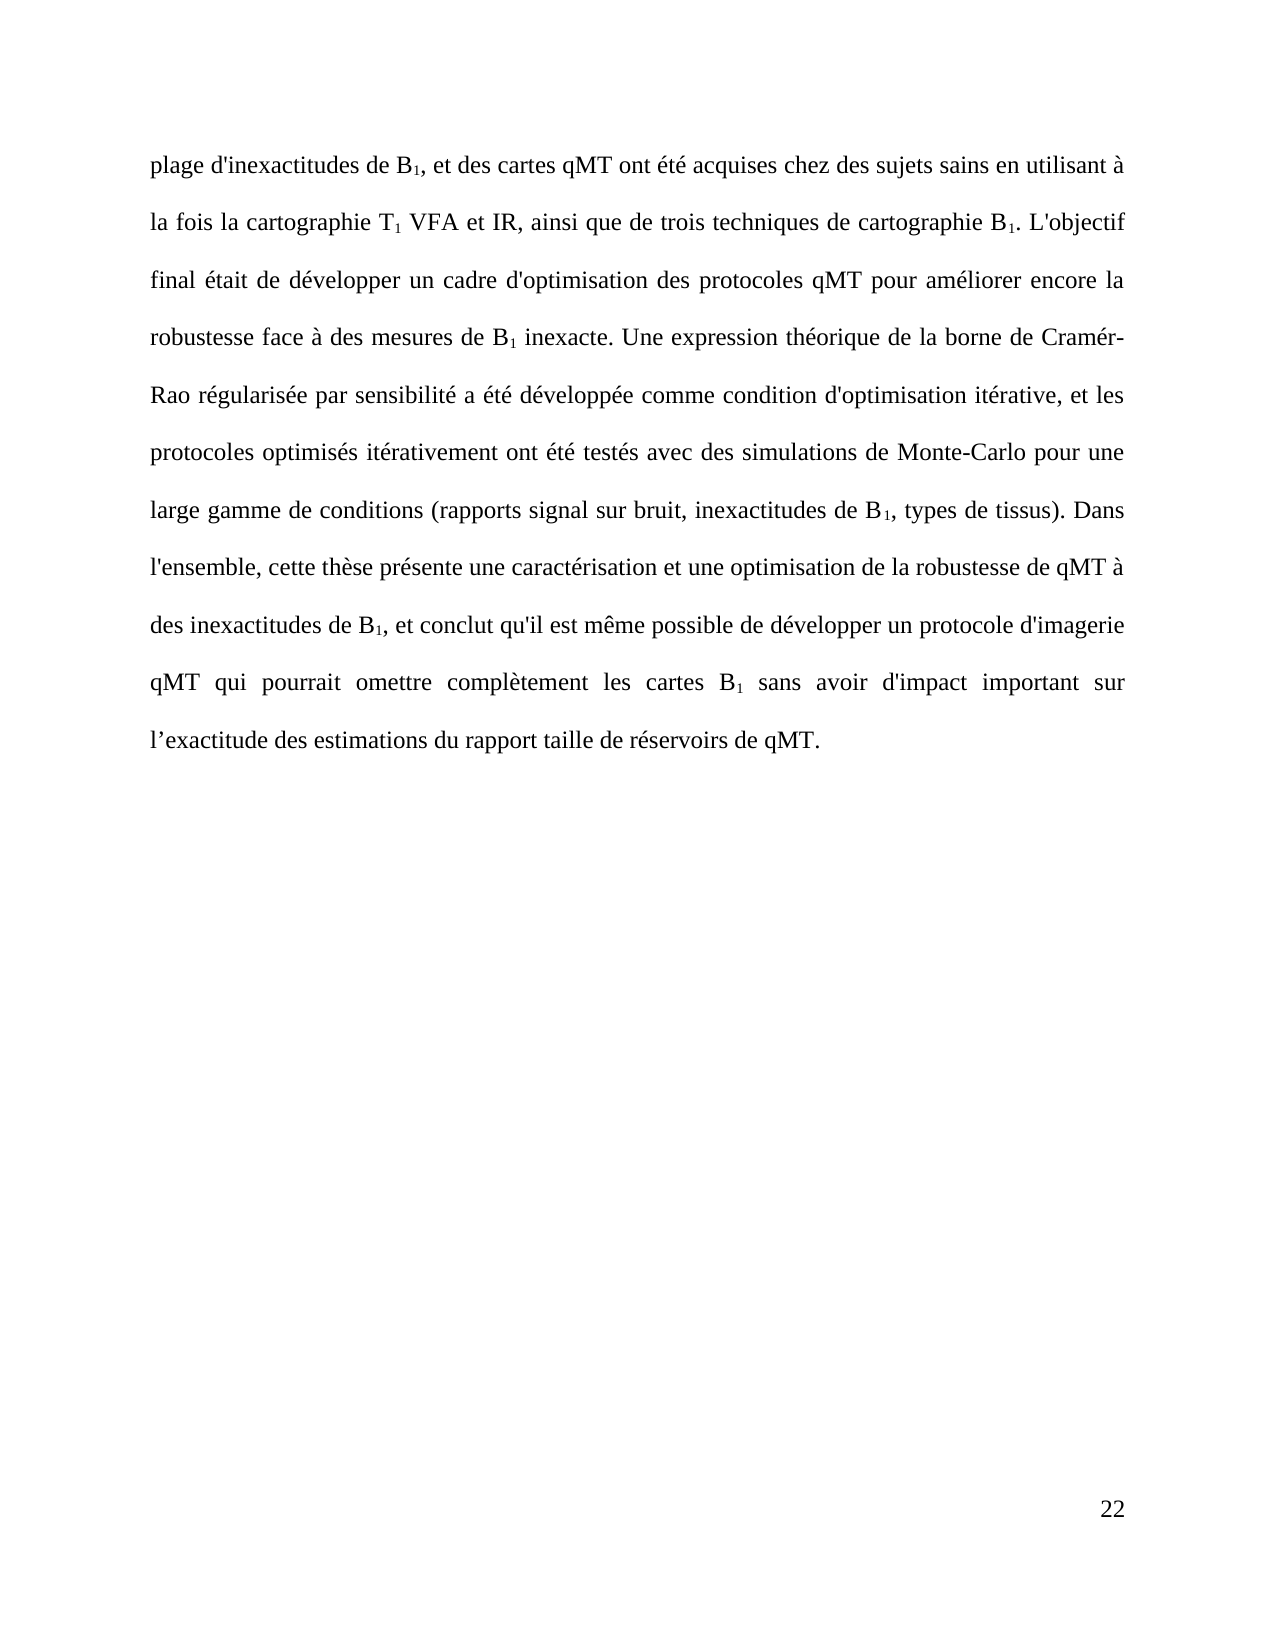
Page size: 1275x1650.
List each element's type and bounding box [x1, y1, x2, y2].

text [150, 150, 1125, 754]
